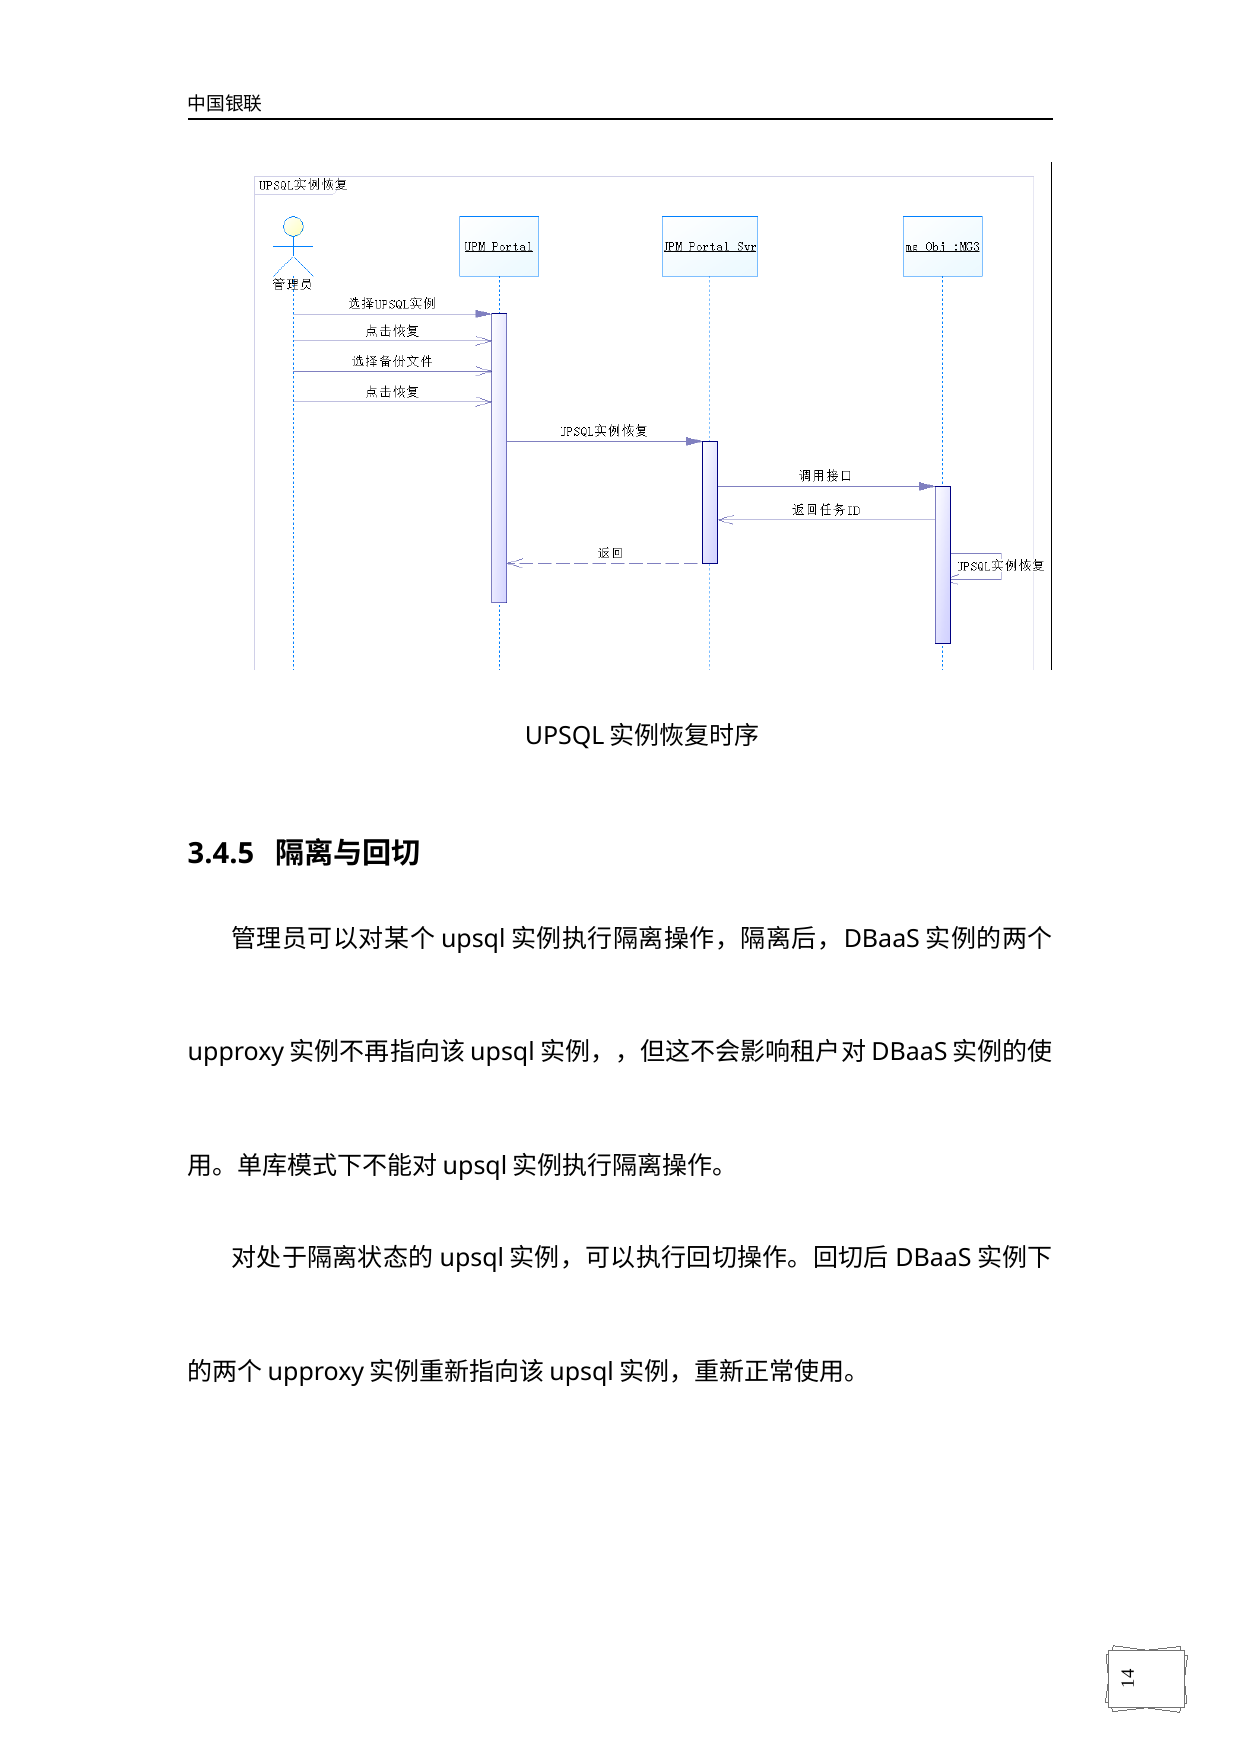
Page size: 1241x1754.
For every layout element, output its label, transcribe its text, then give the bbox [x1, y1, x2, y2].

list 隔离与回切 [187, 818, 1053, 883]
text 对处于隔离状态的upsql实例，可以执行回切操作。回切后DBaaS实例下的两个upproxy实例重新指向该upsql实例，重新正常使用。 [187, 1223, 1053, 1402]
text 管理员可以对某个upsql实例执行隔离操作，隔离后，DBaaS实例的两个upproxy实例不再指向该upsql实例，，但这不会影响租户对DBaaS实例的使用。单库模式下不能对upsql实例执行隔离操作。 [187, 904, 1053, 1196]
picture [231, 162, 1097, 670]
text UPSQL实例恢复时序 [187, 701, 1053, 766]
